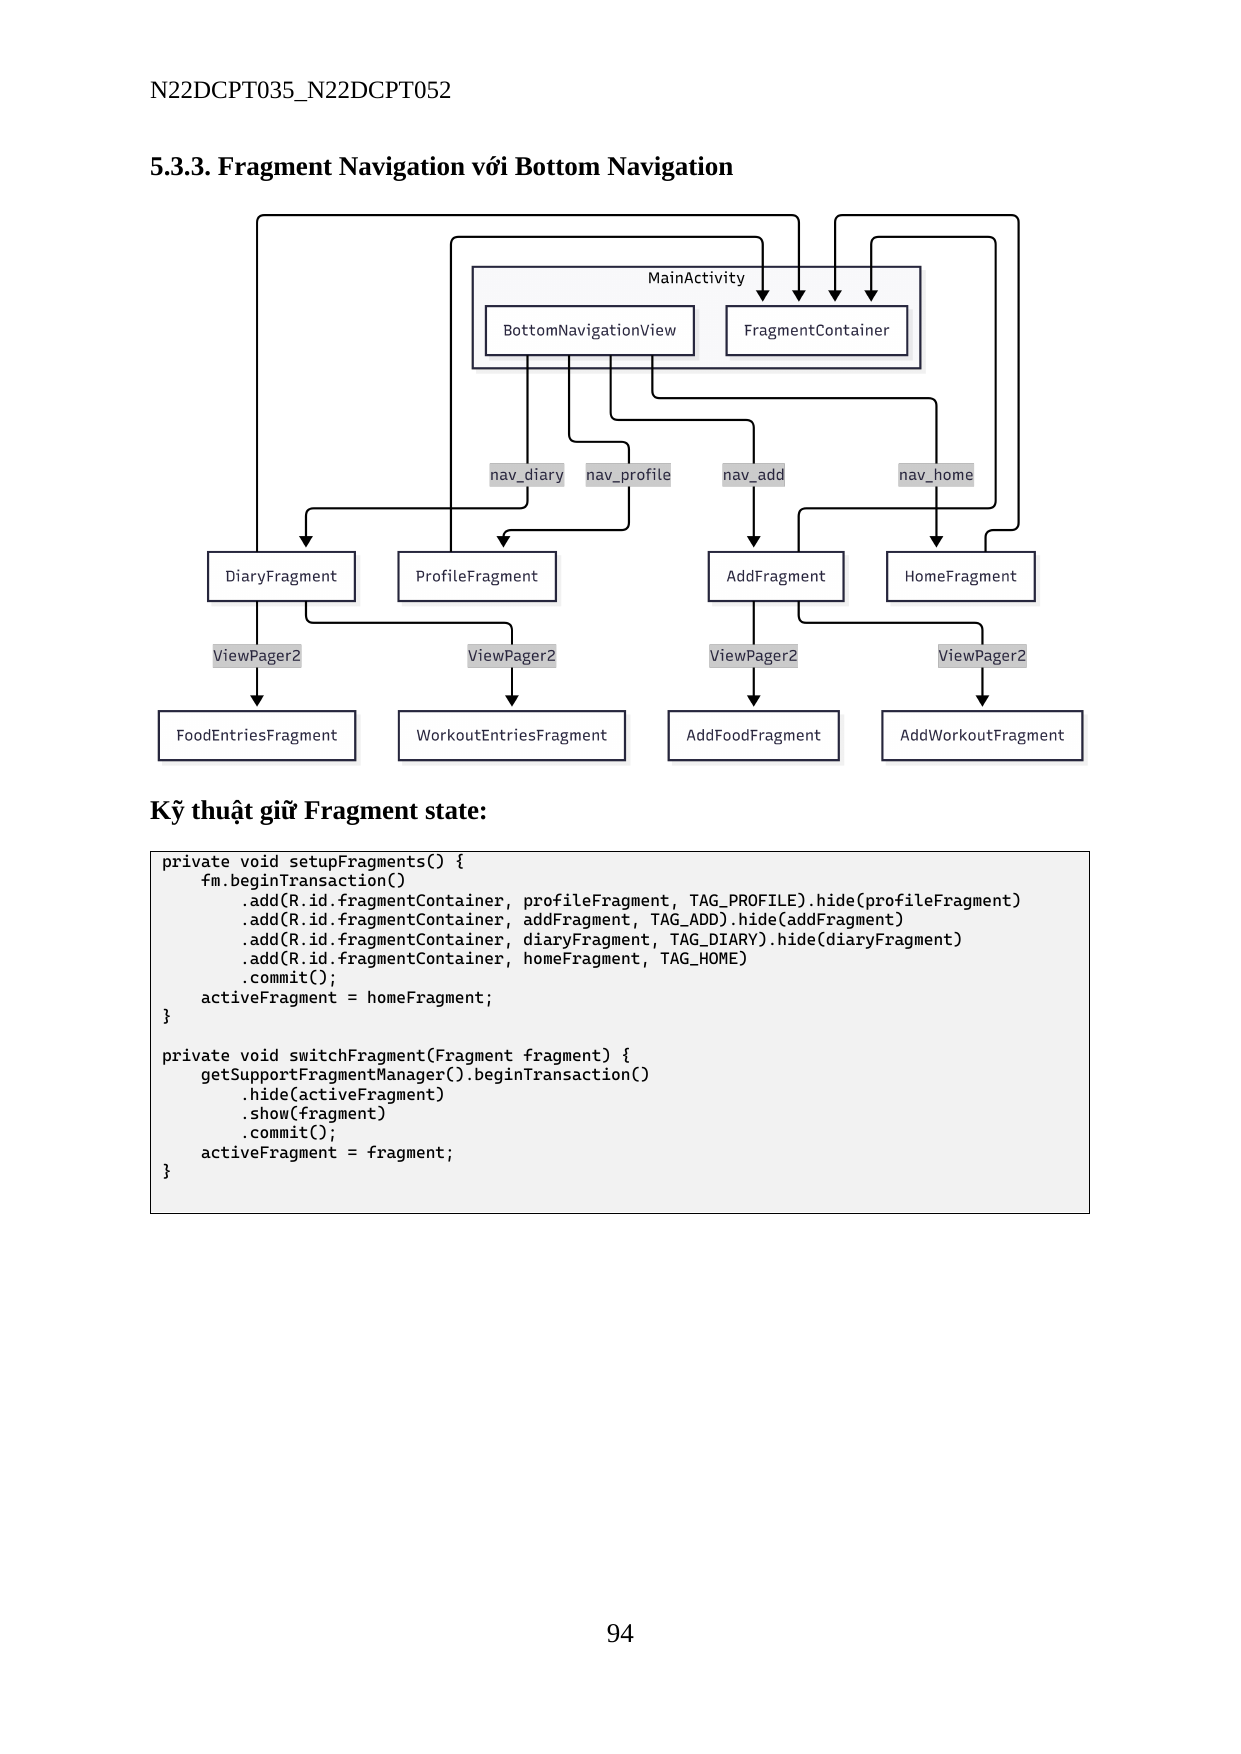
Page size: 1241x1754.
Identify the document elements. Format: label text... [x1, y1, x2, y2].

text 5.3.3. Fragment Navigation với Bottom Navigation [150, 150, 1090, 181]
text Kỹ thuật giữ Fragment state: [150, 794, 1090, 825]
table_header private void setupFragments() { fm.beginTransaction() .add(R.id.fragmentContainer, profileFragment, TAG_PROFILE).hide(profileFragment) .add(R.id.fragmentContainer, addFragment, TAG_ADD).hide(addFragment) .add(R.id.fragmentContainer, diaryFragment, TAG_DIARY).hide(diaryFragment) .add(R.id.fragmentContainer, homeFragment, TAG_HOME) .commit(); activeFragment = homeFragment; } private void switchFragment(Fragment fragment) { getSupportFragmentManager().beginTransaction() .hide(activeFragment) .show(fragment) .commit(); activeFragment = fragment; } [151, 852, 1089, 1212]
picture [150, 206, 1091, 769]
